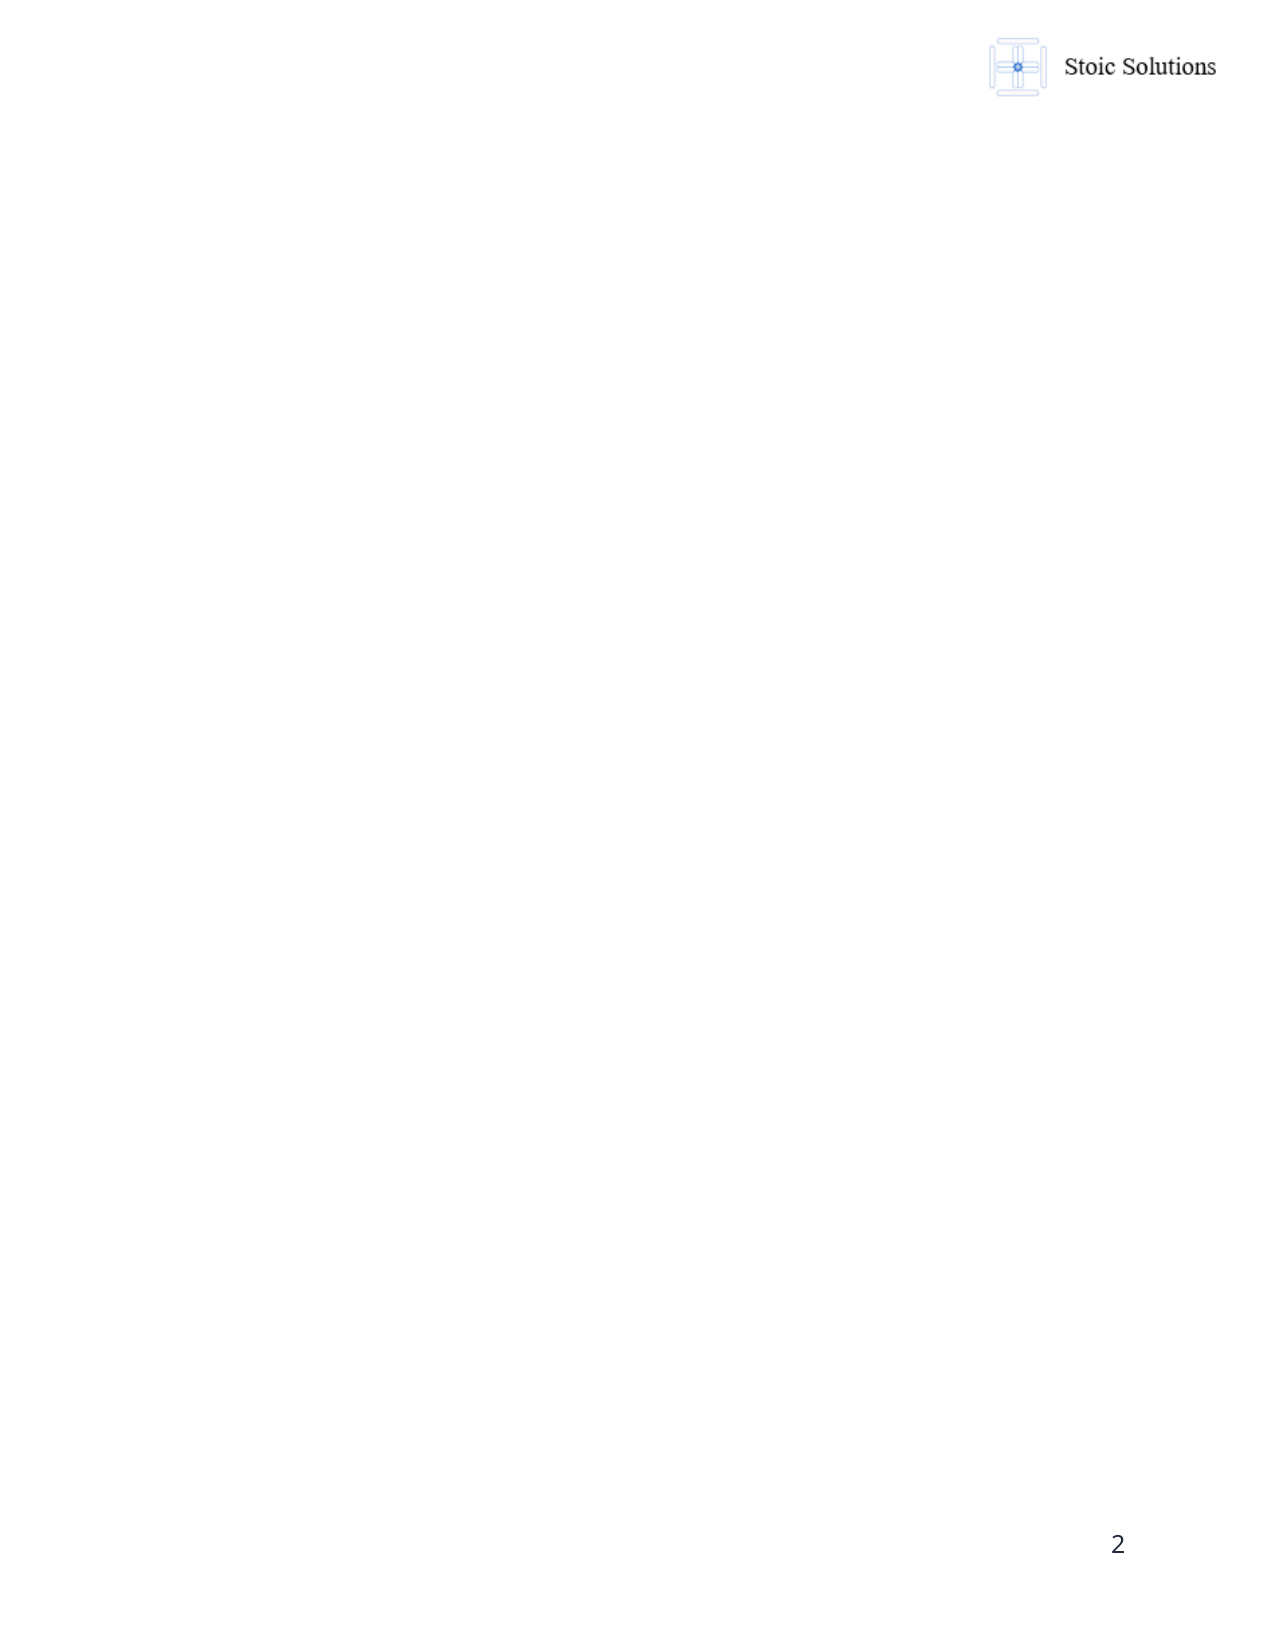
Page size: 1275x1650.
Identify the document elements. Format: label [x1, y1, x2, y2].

picture [984, 34, 1220, 102]
